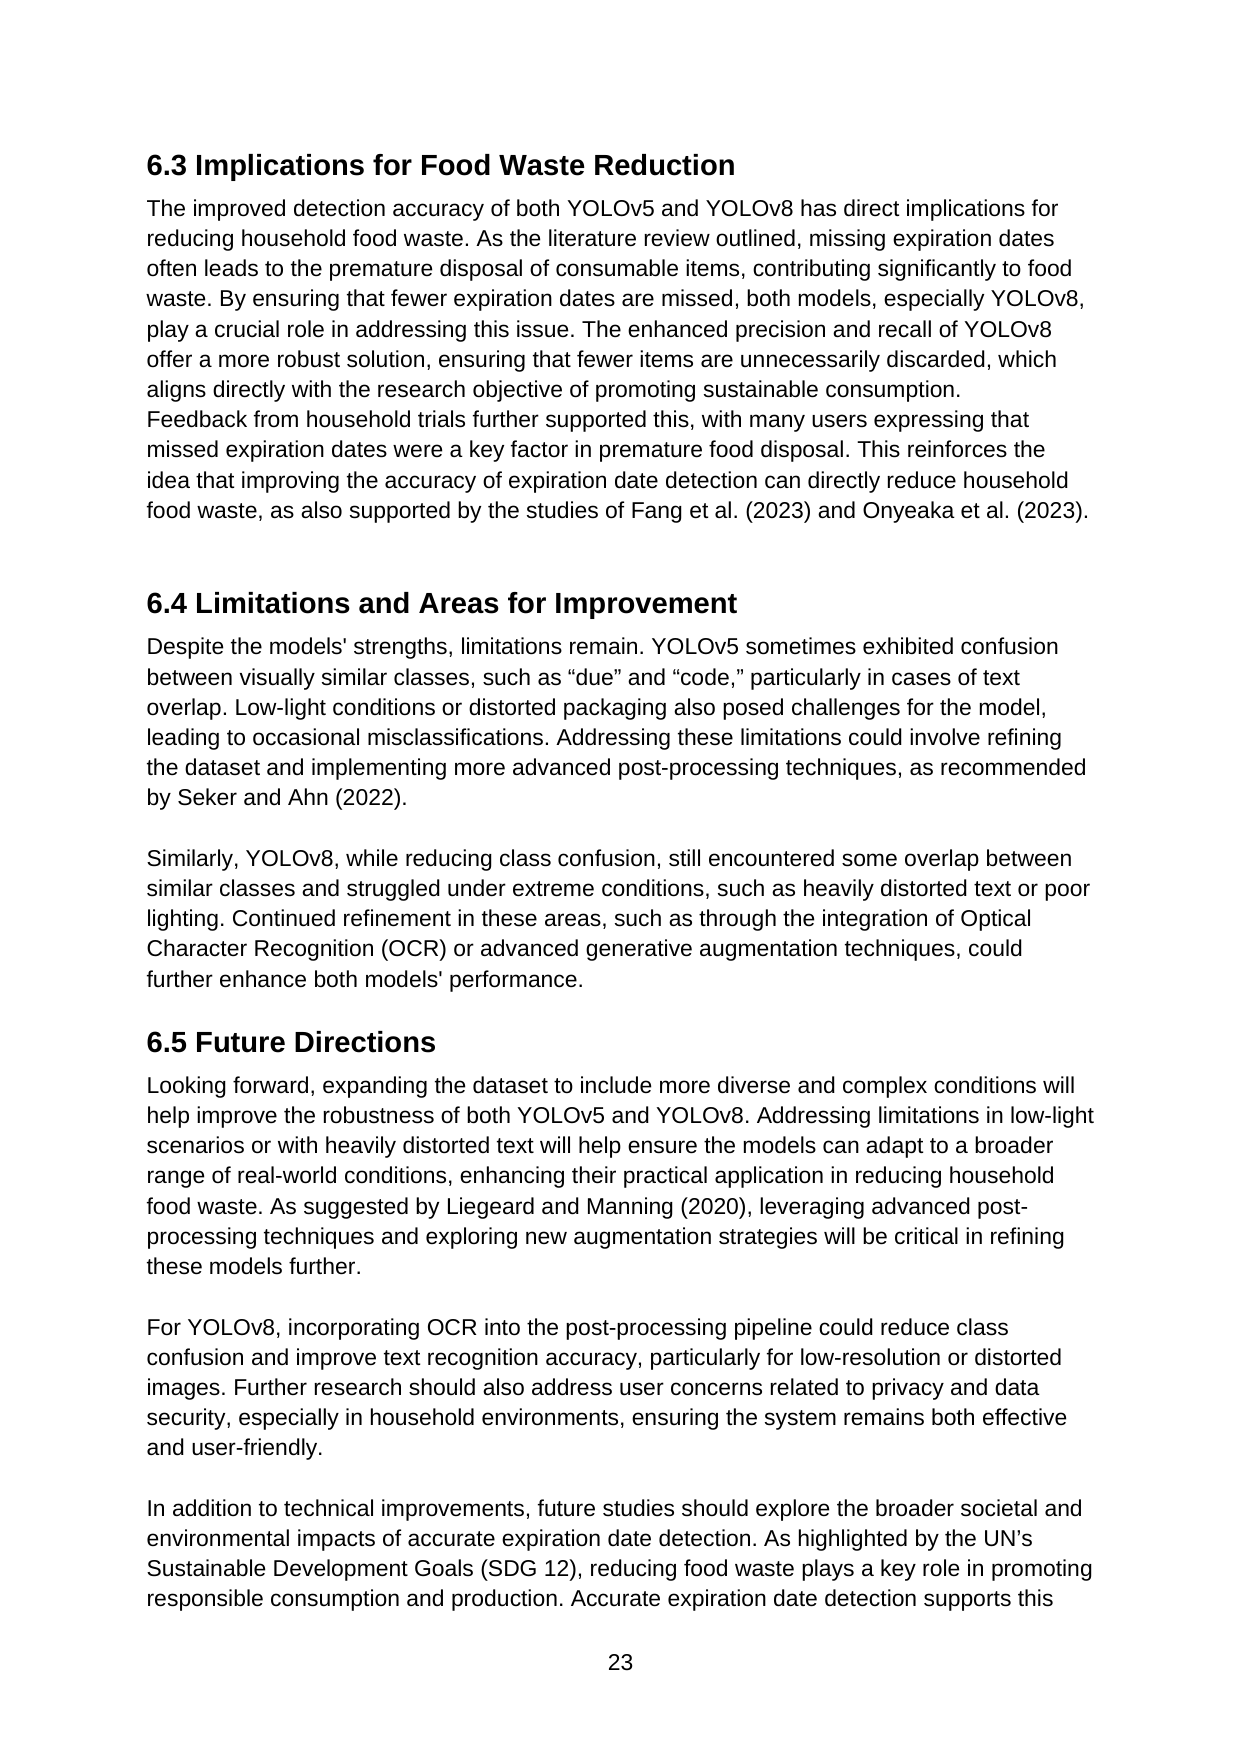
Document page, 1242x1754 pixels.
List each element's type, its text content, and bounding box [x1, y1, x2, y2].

text Feedback from household trials further supported this, with many users expressing that missed expiration dates were a key factor in premature food disposal. This reinforces the idea that improving the accuracy of expiration date detection can directly reduce household food waste, as also supported by the studies of Fang et al. (2023) and Onyeaka et al. (2023). [146, 406, 1094, 523]
text Despite the models' strengths, limitations remain. YOLOv5 sometimes exhibited confusion between visually similar classes, such as “due” and “code,” particularly in cases of text overlap. Low-light conditions or distorted packaging also posed challenges for the model, leading to occasional misclassifications. Addressing these limitations could involve refining the dataset and implementing more advanced post-processing techniques, as recommended by Seker and Ahn (2022). [146, 633, 1094, 811]
text Similarly, YOLOv8, while reducing class confusion, still encountered some overlap between similar classes and struggled under extreme conditions, such as heavily distorted text or poor lighting. Continued refinement in these areas, such as through the integration of Optical Character Recognition (OCR) or advanced generative augmentation techniques, could further enhance both models' performance. [146, 845, 1094, 992]
text For YOLOv8, incorporating OCR into the post-processing pipeline could reduce class confusion and improve text recognition accuracy, particularly for low-resolution or distorted images. Further research should also address user concerns related to privacy and data security, especially in household environments, ensuring the system remains both effective and user-friendly. [146, 1313, 1094, 1461]
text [146, 1495, 1094, 1612]
subtitle 6.4 Limitations and Areas for Improvement [146, 586, 1094, 620]
subtitle 6.5 Future Directions [146, 1025, 1094, 1058]
text Looking forward, expanding the dataset to include more diverse and complex conditions will help improve the robustness of both YOLOv5 and YOLOv8. Addressing limitations in low-light scenarios or with heavily distorted text will help ensure the models can adapt to a broader range of real-world conditions, enhancing their practical application in reducing household food waste. As suggested by Liegeard and Manning (2020), leveraging advanced post-processing techniques and exploring new augmentation strategies will be critical in refining these models further. [146, 1072, 1094, 1279]
text The improved detection accuracy of both YOLOv5 and YOLOv8 has direct implications for reducing household food waste. As the literature review outlined, missing expiration dates often leads to the premature disposal of consumable items, contributing significantly to food waste. By ensuring that fewer expiration dates are missed, both models, especially YOLOv8, play a crucial role in addressing this issue. The enhanced precision and recall of YOLOv8 offer a more robust solution, ensuring that fewer items are unnecessarily discarded, which aligns directly with the research objective of promoting sustainable consumption. [146, 195, 1094, 402]
subtitle 6.3 Implications for Food Waste Reduction [146, 148, 1094, 181]
